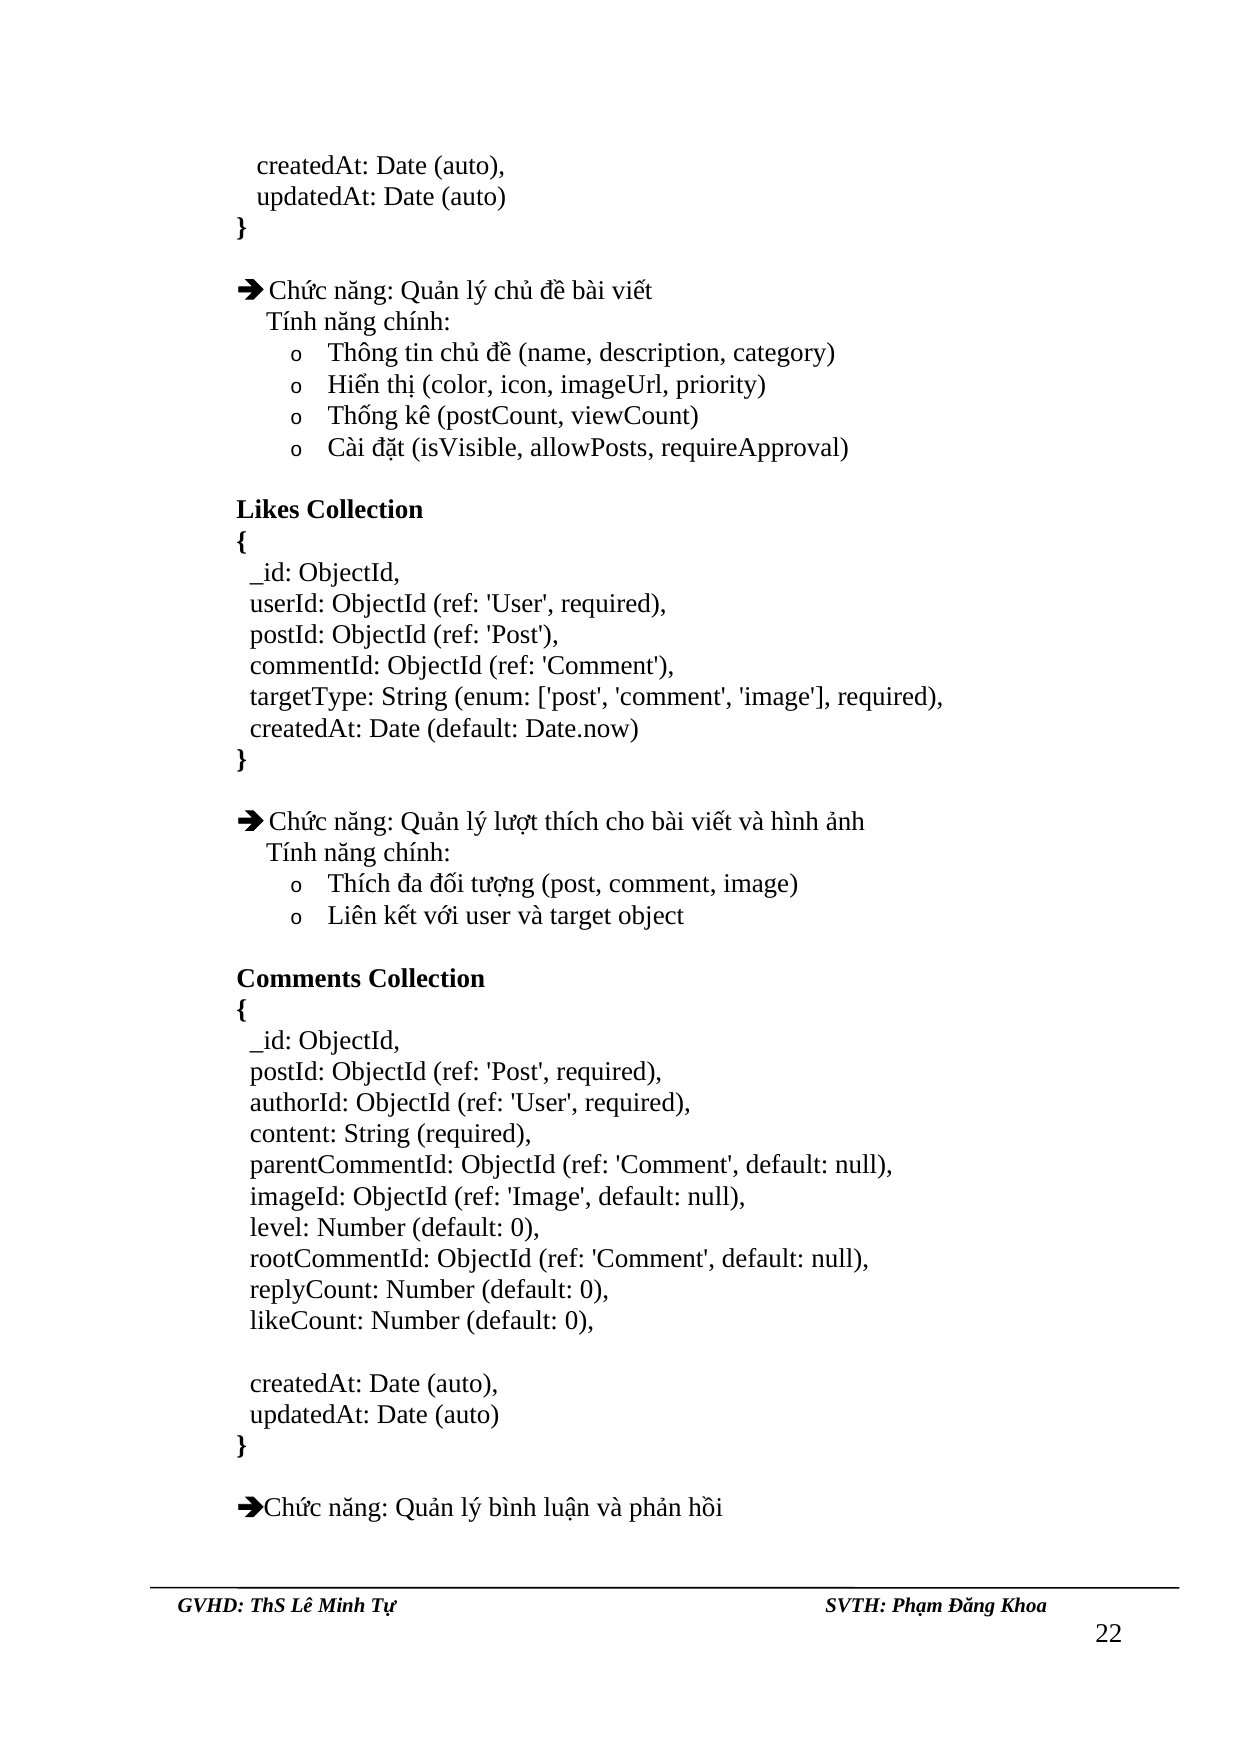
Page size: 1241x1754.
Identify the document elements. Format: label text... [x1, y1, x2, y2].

text updatedAt: Date (auto) [236, 1398, 1122, 1429]
text replyCount: Number (default: 0), [236, 1273, 1122, 1304]
text Chức năng: Quản lý bình luận và phản hồi [236, 1491, 1122, 1522]
text updatedAt: Date (auto) [236, 180, 1122, 212]
text postId: ObjectId (ref: 'Post', required), [236, 1055, 1122, 1086]
text createdAt: Date (auto), [236, 149, 1122, 180]
text level: Number (default: 0), [236, 1211, 1122, 1242]
text Comments Collection [177, 962, 1122, 993]
text parentCommentId: ObjectId (ref: 'Comment', default: null), [236, 1149, 1122, 1180]
list Hiển thị (color, icon, imageUrl, priority) [290, 368, 1122, 399]
text Tính năng chính: [252, 836, 1122, 867]
text rootCommentId: ObjectId (ref: 'Comment', default: null), [236, 1242, 1122, 1273]
text _id: ObjectId, [236, 1024, 1122, 1055]
list Thông tin chủ đề (name, description, category) [290, 336, 1122, 368]
list Thích đa đối tượng (post, comment, image) [290, 867, 1122, 899]
list Thống kê (postCount, viewCount) [290, 399, 1122, 431]
list Cài đặt (isVisible, allowPosts, requireApproval) [290, 431, 1122, 462]
text { [236, 525, 1122, 556]
text Likes Collection [177, 494, 1122, 525]
text Chức năng: Quản lý lượt thích cho bài viết và hình ảnh [236, 805, 1122, 836]
text content: String (required), [236, 1117, 1122, 1149]
text likeCount: Number (default: 0), [236, 1304, 1122, 1336]
text { [236, 993, 1122, 1024]
text targetType: String (enum: ['post', 'comment', 'image'], required), [236, 681, 1122, 712]
text commentId: ObjectId (ref: 'Comment'), [236, 649, 1122, 681]
text postId: ObjectId (ref: 'Post'), [236, 618, 1122, 649]
text userId: ObjectId (ref: 'User', required), [236, 587, 1122, 618]
text } [236, 1429, 1122, 1460]
text createdAt: Date (auto), [236, 1367, 1122, 1398]
text imageId: ObjectId (ref: 'Image', default: null), [236, 1180, 1122, 1211]
text } [236, 212, 1122, 243]
text _id: ObjectId, [236, 556, 1122, 587]
text Chức năng: Quản lý chủ đề bài viết [236, 274, 1122, 305]
text createdAt: Date (default: Date.now) [236, 712, 1122, 743]
text authorId: ObjectId (ref: 'User', required), [236, 1086, 1122, 1117]
list Liên kết với user và target object [290, 899, 1122, 931]
text } [236, 743, 1122, 774]
text Tính năng chính: [252, 305, 1122, 336]
